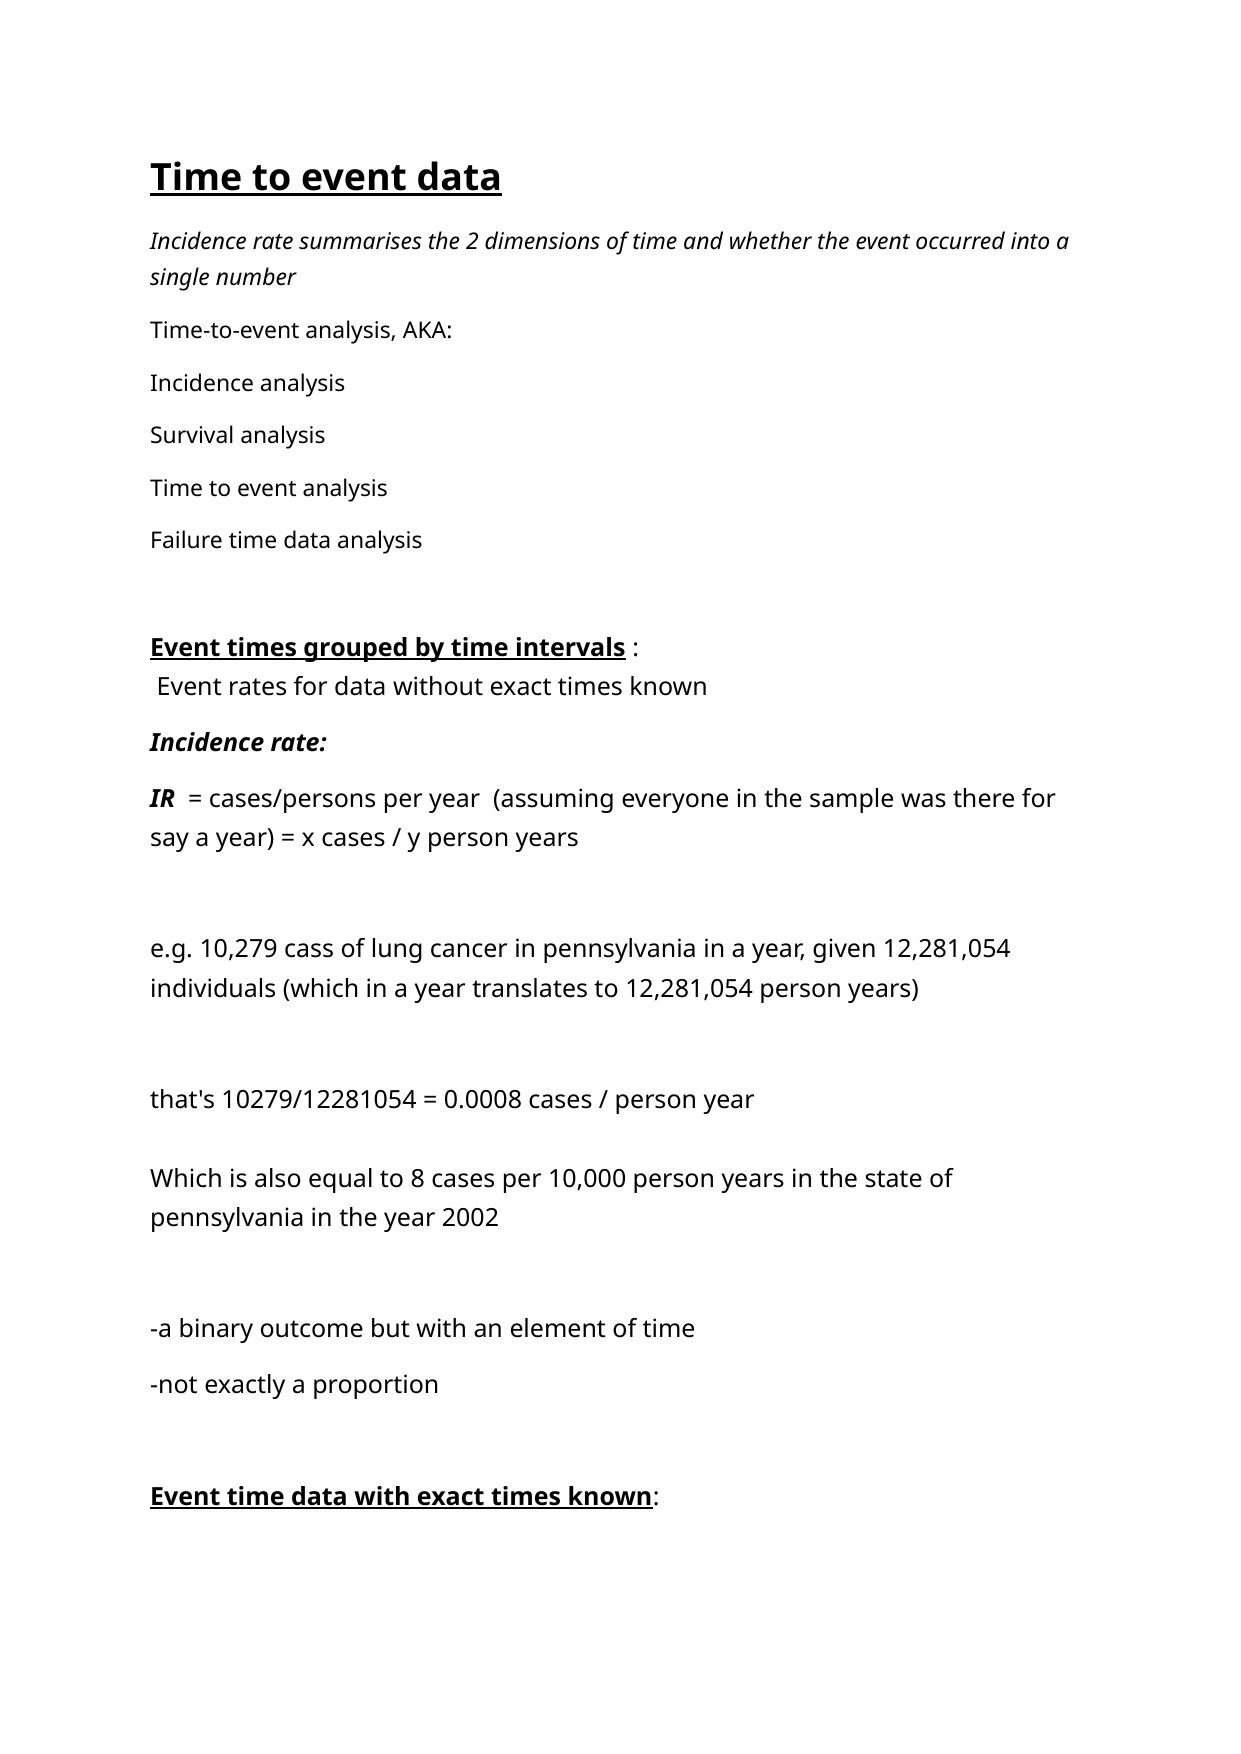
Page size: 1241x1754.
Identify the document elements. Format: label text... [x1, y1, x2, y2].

text Time to event data [150, 150, 1090, 201]
text Incidence rate summarises the 2 dimensions of time and whether the event occurred into a single number [150, 225, 1090, 292]
text IR = cases/persons per year (assuming everyone in the sample was there for say a year) = x cases / y person years [150, 780, 1090, 853]
text e.g. 10,279 cass of lung cancer in pennsylvania in a year, given 12,281,054 individuals (which in a year translates to 12,281,054 person years) [150, 931, 1090, 1004]
text Time-to-event analysis, AKA: [150, 314, 1090, 345]
text that's 10279/12281054 = 0.0008 cases / person year Which is also equal to 8 cases per 10,000 person years in the state of pennsylvania in the year 2002 [150, 1082, 1090, 1233]
text -a binary outcome but with an element of time [150, 1311, 1090, 1345]
text -not exactly a proportion [150, 1367, 1090, 1401]
text Time to event analysis [150, 472, 1090, 503]
text Failure time data analysis [150, 524, 1090, 556]
text Incidence analysis [150, 366, 1090, 398]
text Incidence rate: [150, 724, 1090, 758]
text Survival analysis [150, 419, 1090, 450]
text Event time data with exact times known: [150, 1479, 1090, 1513]
text Event times grouped by time intervals : Event rates for data without exact times known [150, 629, 1090, 703]
